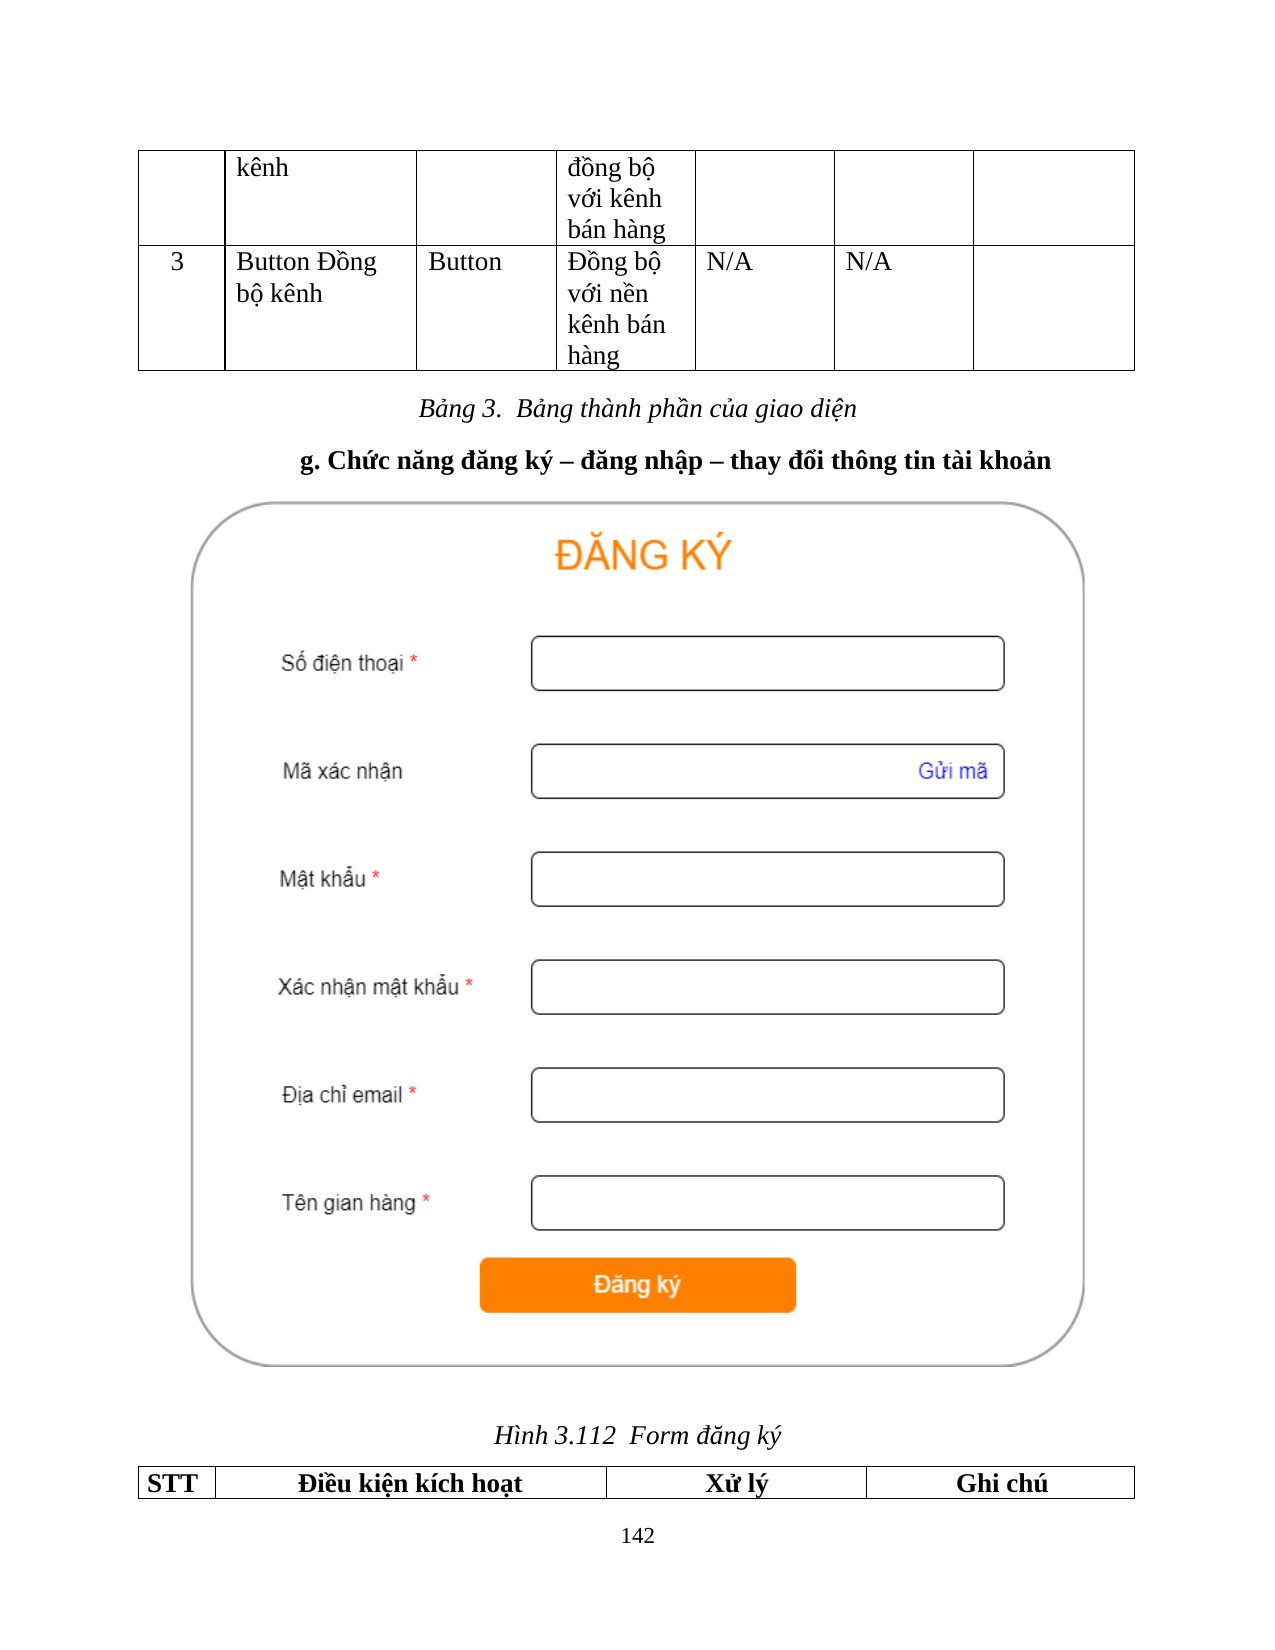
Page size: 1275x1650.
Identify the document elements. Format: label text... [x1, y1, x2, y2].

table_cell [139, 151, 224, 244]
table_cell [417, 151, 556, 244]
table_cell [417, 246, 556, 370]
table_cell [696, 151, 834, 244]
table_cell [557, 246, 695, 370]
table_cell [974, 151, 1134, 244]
subtitle g. Chức năng đăng ký – đăng nhập – thay đổi thông tin tài khoản [150, 444, 1125, 475]
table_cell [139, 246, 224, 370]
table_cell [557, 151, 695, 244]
subtitle Hình 3.112 Form đăng ký [150, 1419, 1125, 1450]
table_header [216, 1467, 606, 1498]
picture [190, 501, 1085, 1367]
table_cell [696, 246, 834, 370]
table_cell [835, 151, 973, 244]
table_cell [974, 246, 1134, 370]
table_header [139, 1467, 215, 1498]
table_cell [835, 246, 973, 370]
subtitle Bảng 3. Bảng thành phần của giao diện [150, 392, 1125, 423]
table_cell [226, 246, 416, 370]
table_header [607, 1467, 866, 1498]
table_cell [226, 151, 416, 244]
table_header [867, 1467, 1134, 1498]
